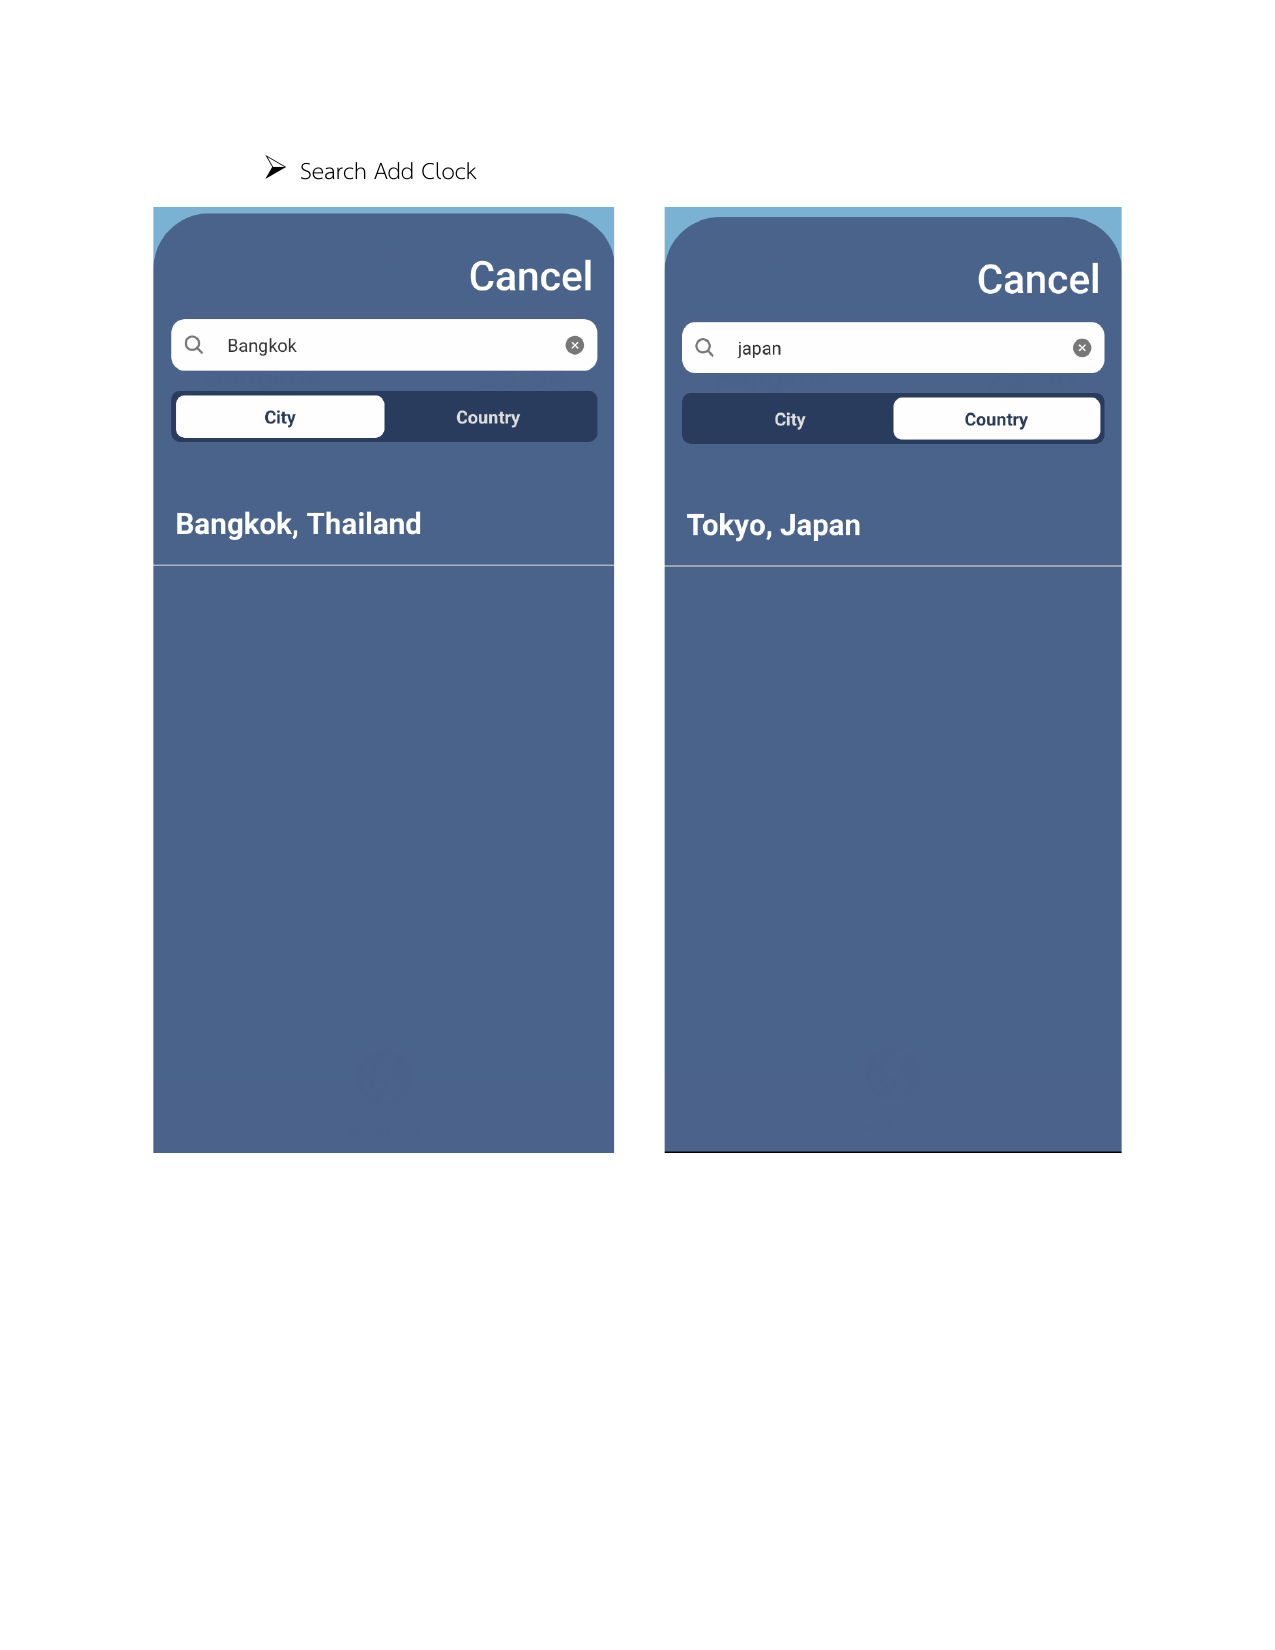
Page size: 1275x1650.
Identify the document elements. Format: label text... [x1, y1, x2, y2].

list Search Add Clock [262, 150, 1125, 188]
picture [664, 207, 1122, 1153]
picture [153, 207, 615, 1153]
